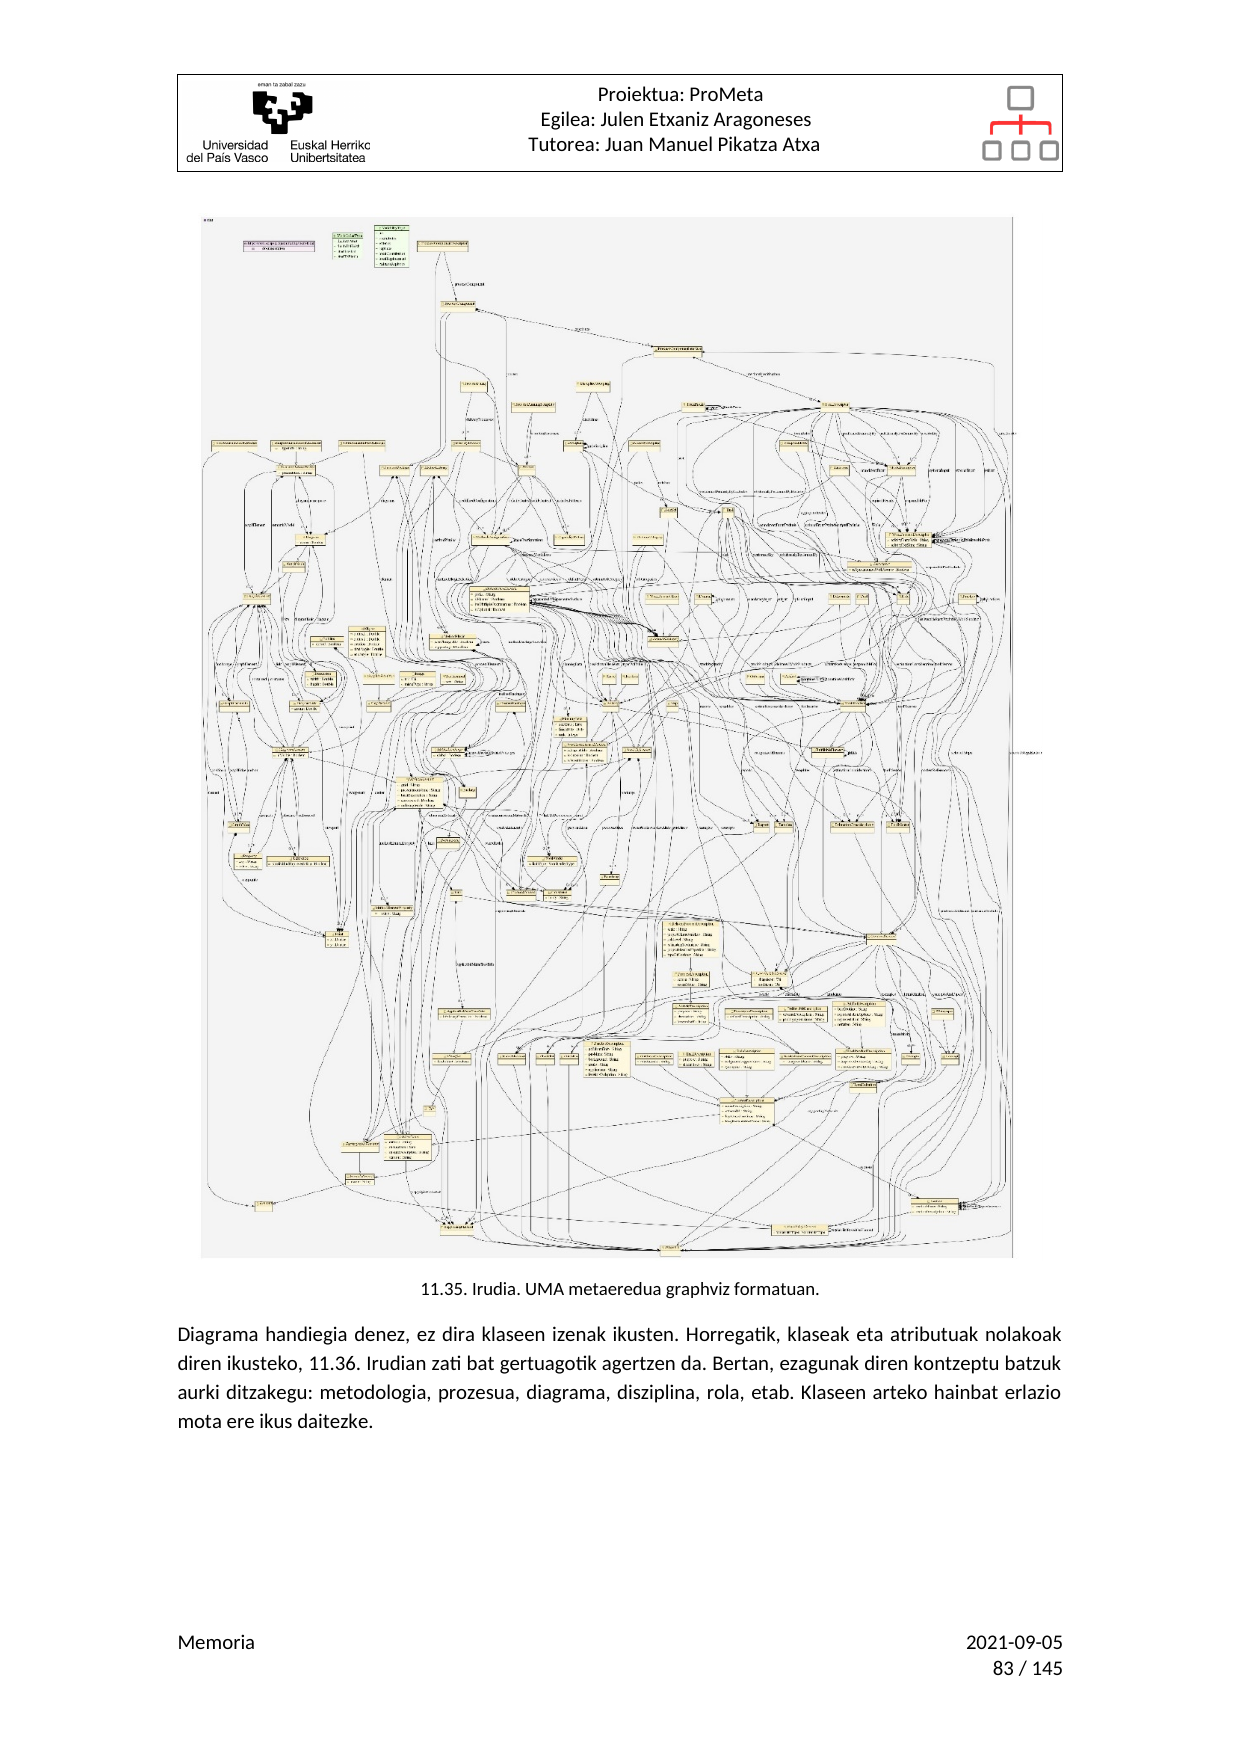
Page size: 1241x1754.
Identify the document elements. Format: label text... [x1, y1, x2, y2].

picture [182, 81, 370, 162]
picture [978, 80, 1060, 162]
picture [197, 213, 1043, 1261]
